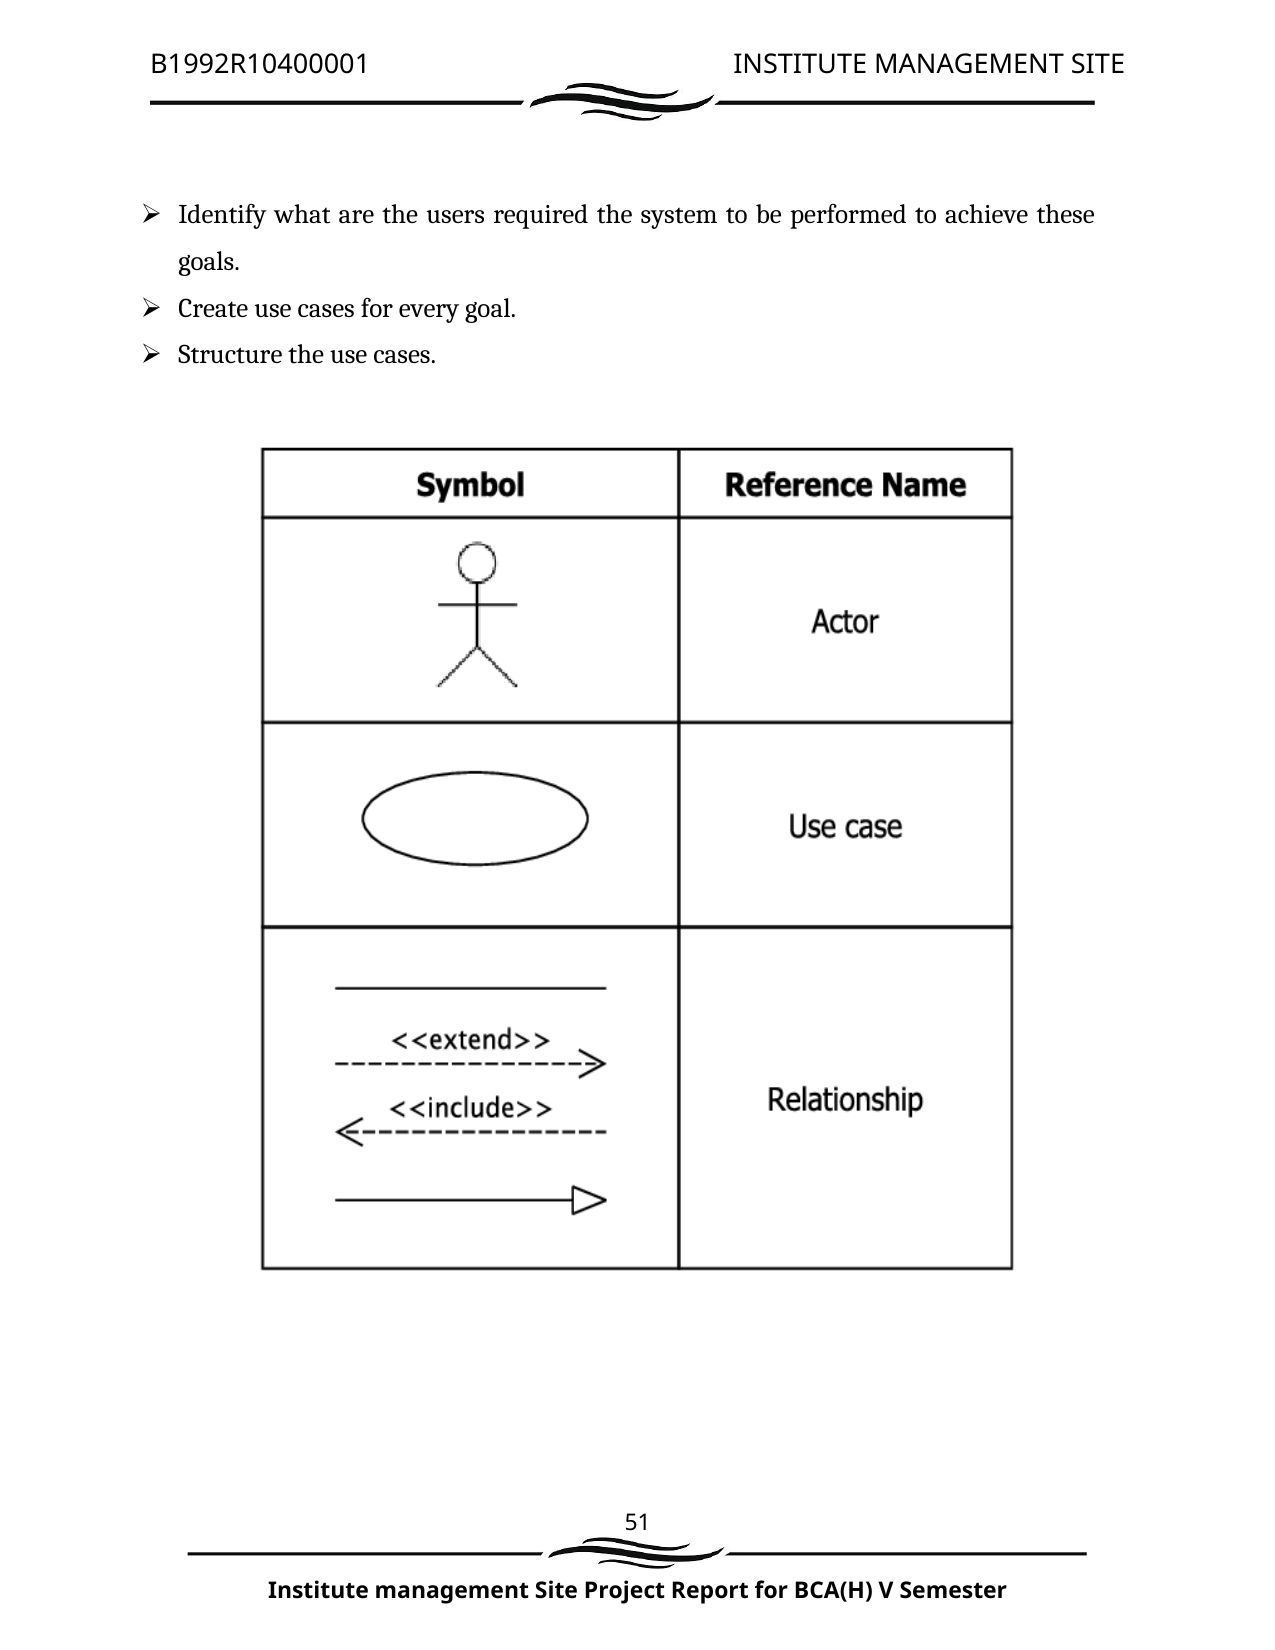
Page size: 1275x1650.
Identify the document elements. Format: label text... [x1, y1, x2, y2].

picture [150, 81, 1096, 126]
picture [232, 415, 1043, 1302]
list Identify what are the users required the system to be performed to achieve these goals. [141, 199, 1097, 277]
picture [187, 1536, 1088, 1573]
list Structure the use cases. [141, 339, 1097, 371]
list Create use cases for every goal. [141, 293, 1097, 324]
